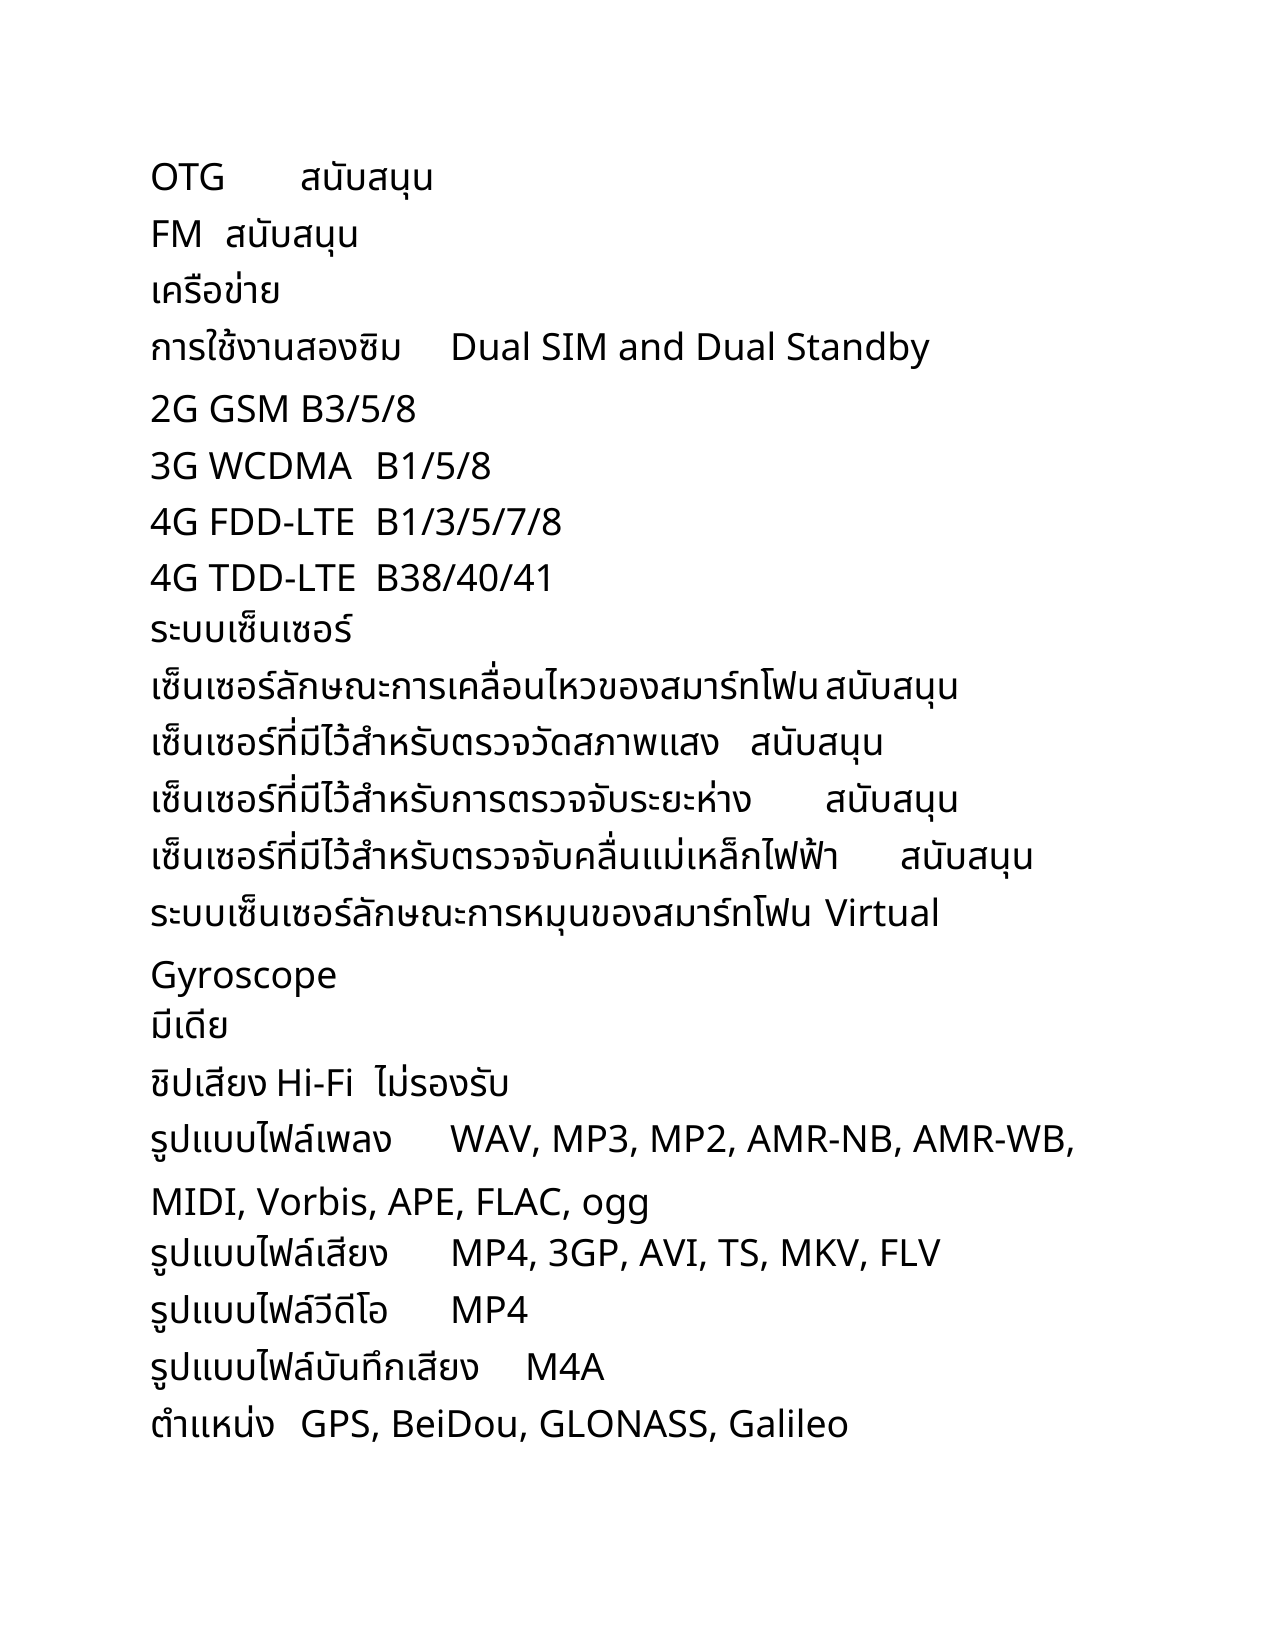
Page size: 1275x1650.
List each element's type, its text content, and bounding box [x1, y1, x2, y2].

text เซ็นเซอร์ที่มีไว้สำหรับตรวจวัดสภาพแสง สนับสนุน [150, 716, 1125, 773]
text OTG สนับสนุน [150, 150, 1125, 207]
text 2G GSM B3/5/8 [150, 378, 1125, 434]
text เซ็นเซอร์ที่มีไว้สำหรับตรวจจับคลื่นแม่เหล็กไฟฟ้า สนับสนุน [150, 829, 1125, 886]
text รูปแบบไฟล์บันทึกเสียง M4A [150, 1340, 1125, 1397]
text รูปแบบไฟล์เสียง MP4, 3GP, AVI, TS, MKV, FLV [150, 1226, 1125, 1283]
text เซ็นเซอร์ลักษณะการเคลื่อนไหวของสมาร์ทโฟน สนับสนุน [150, 659, 1125, 716]
text 4G TDD-LTE B38/40/41 [150, 546, 1125, 603]
text การใช้งานสองซิม Dual SIM and Dual Standby [150, 321, 1125, 378]
text 4G FDD-LTE B1/3/5/7/8 [150, 490, 1125, 546]
text ระบบเซ็นเซอร์ลักษณะการหมุนของสมาร์ทโฟน Virtual Gyroscope [150, 886, 1125, 999]
text มีเดีย [150, 999, 1125, 1056]
text ระบบเซ็นเซอร์ [150, 603, 1125, 659]
text เครือข่าย [150, 264, 1125, 321]
text ตำแหน่ง GPS, BeiDou, GLONASS, Galileo [150, 1397, 1125, 1454]
text เซ็นเซอร์ที่มีไว้สำหรับการตรวจจับระยะห่าง สนับสนุน [150, 773, 1125, 829]
text FM สนับสนุน [150, 207, 1125, 264]
text 3G WCDMA B1/5/8 [150, 434, 1125, 490]
text รูปแบบไฟล์เพลง WAV, MP3, MP2, AMR-NB, AMR-WB, MIDI, Vorbis, APE, FLAC, ogg [150, 1113, 1125, 1226]
text รูปแบบไฟล์วีดีโอ MP4 [150, 1283, 1125, 1340]
text ชิปเสียงHi-Fi ไม่รองรับ [150, 1056, 1125, 1113]
